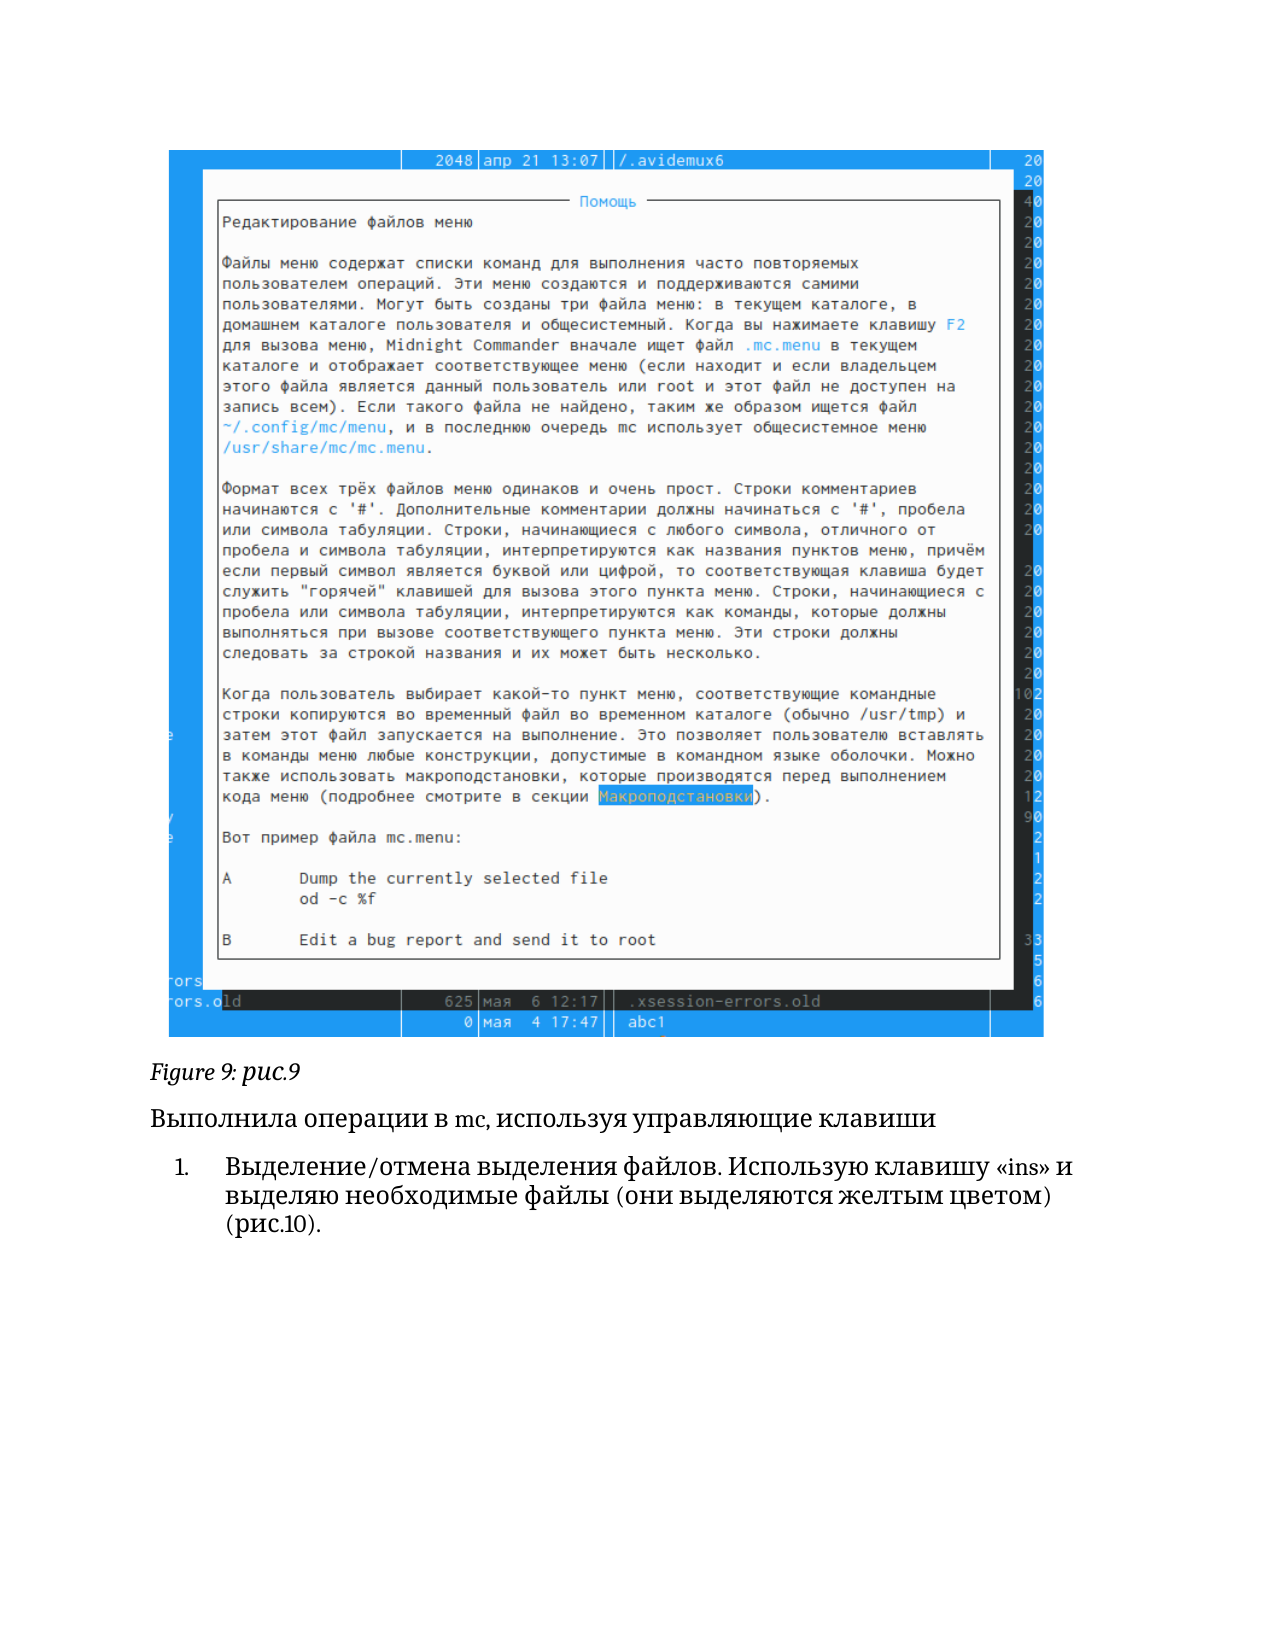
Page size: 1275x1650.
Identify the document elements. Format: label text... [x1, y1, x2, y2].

list Выделение/отмена выделения файлов. Использую клавишу «ins» и выделяю необходимые файлы (они выделяются желтым цветом) (рис.10). [175, 1153, 1125, 1239]
picture [168, 150, 1044, 1037]
text Выполнила операции в mc, используя управляющие клавиши [150, 1105, 1125, 1134]
text Figure 9: рис.9 [150, 1058, 1125, 1087]
